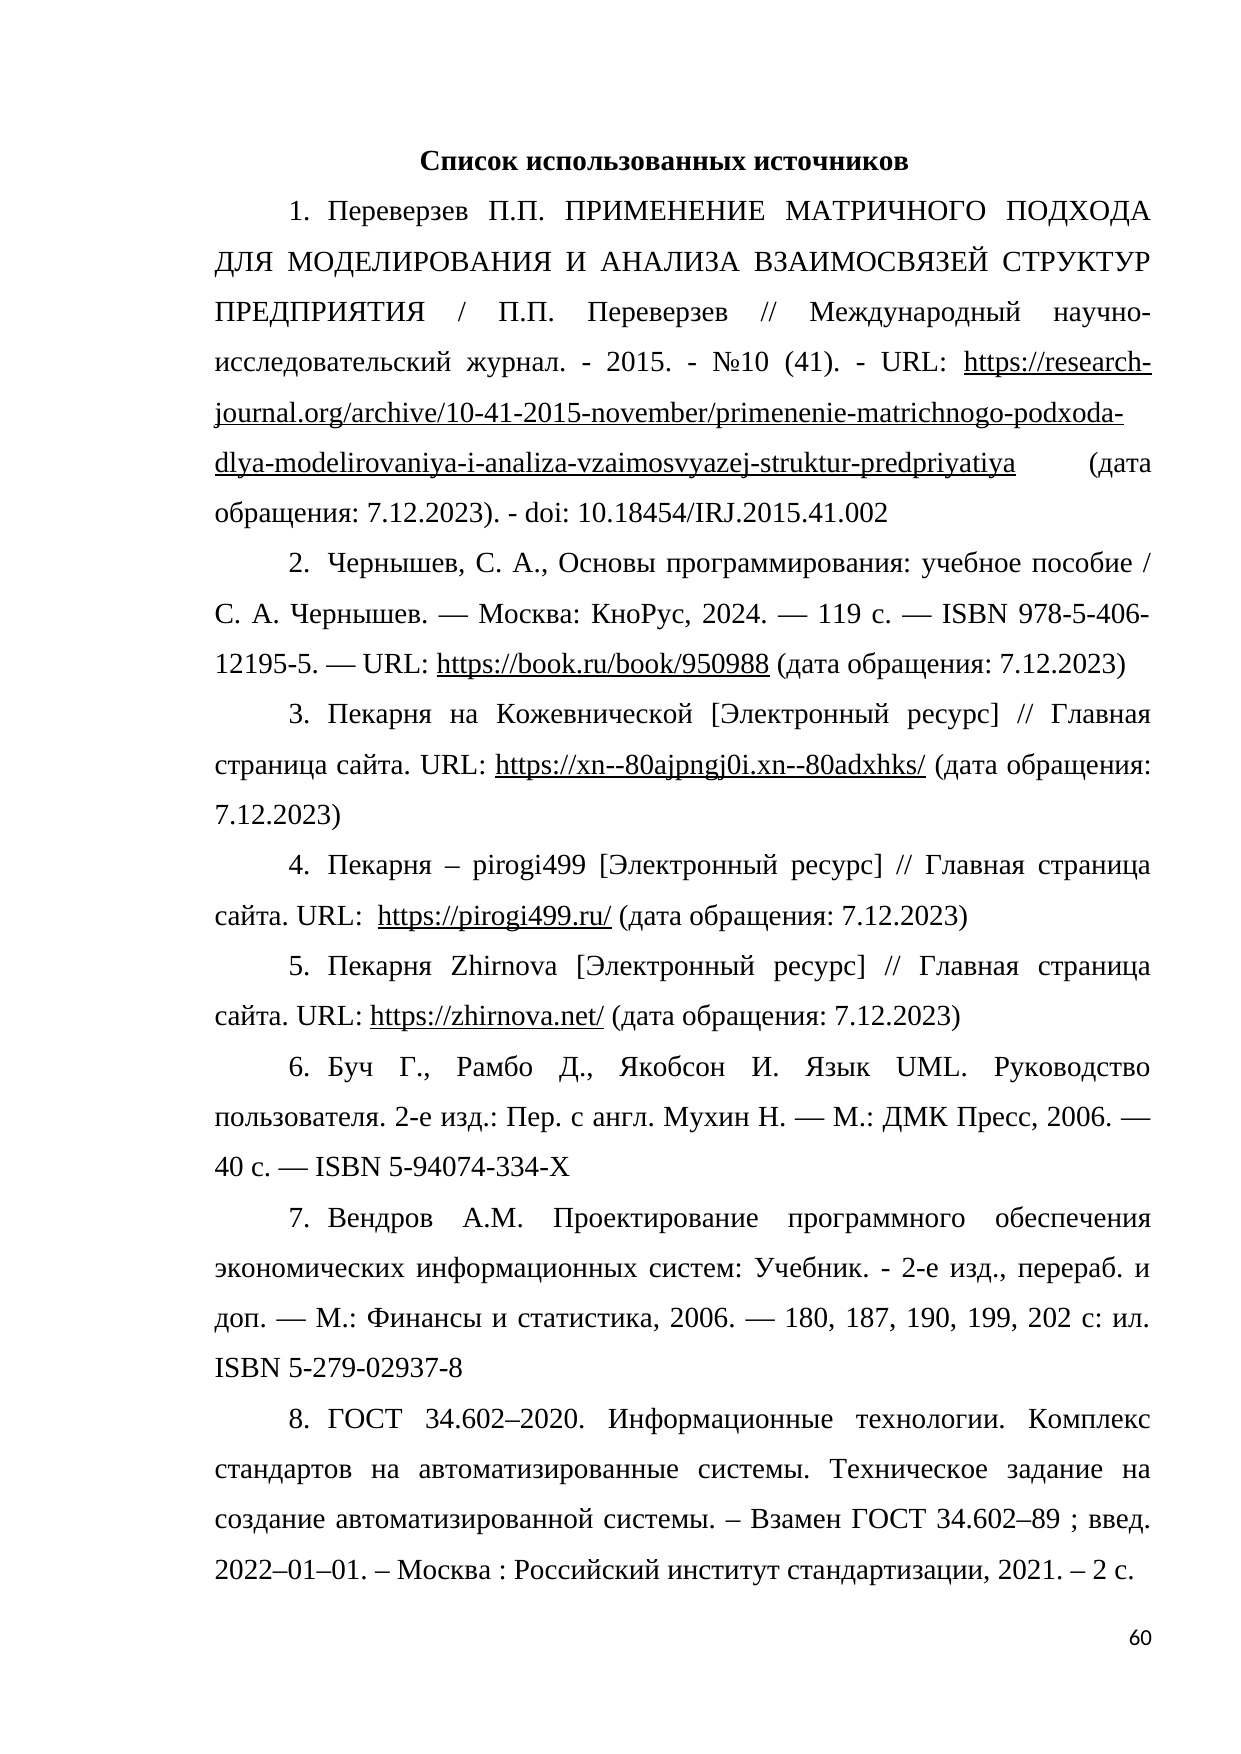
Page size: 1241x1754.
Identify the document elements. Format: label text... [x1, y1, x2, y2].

list Переверзев П.П. ПРИМЕНЕНИЕ МАТРИЧНОГО ПОДХОДА ДЛЯ МОДЕЛИРОВАНИЯ И АНАЛИЗА ВЗАИМОСВЯЗЕЙ СТРУКТУР ПРЕДПРИЯТИЯ / П.П. Переверзев // Международный научно-исследовательский журнал. - 2015. - №10 (41). - URL: https://research-journal.org/archive/10-41-2015-november/primenenie-matrichnogo-podxoda-dlya-modelirovaniya-i-analiza-vzaimosvyazej-struktur-predpriyatiya (дата обращения: 7.12.2023). - doi: 10.18454/IRJ.2015.41.002 [214, 193, 1152, 529]
list Чернышев, С. А., Основы программирования: учебное пособие / С. А. Чернышев. — Москва: КноРус, 2024. — 119 с. — ISBN 978-5-406-12195-5. — URL: https://book.ru/book/950988 (дата обращения: 7.12.2023) [214, 546, 1152, 680]
list Вендров А.М. Проектирование программного обеспечения экономических информационных систем: Учебник. - 2-е изд., перераб. и доп. — М.: Финансы и статистика, 2006. — 180, 187, 190, 199, 202 с: ил. ISBN 5-279-02937-8 [214, 1200, 1152, 1384]
list Буч Г., Рамбо Д., Якобсон И. Язык UML. Руководство пользователя. 2-е изд.: Пер. с англ. Мухин Н. — М.: ДМК Пресс, 2006. — 40 с. — ISBN 5-94074-334-X [214, 1049, 1152, 1183]
list ГОСТ 34.602–2020. Информационные технологии. Комплекс стандартов на автоматизированные системы. Техническое задание на создание автоматизированной системы. – Взамен ГОСТ 34.602–89 ; введ. 2022–01–01. – Москва : Российский институт стандартизации, 2021. – 2 с. [214, 1401, 1152, 1585]
list Пекарня Zhirnova [Электронный ресурс] // Главная страница сайта. URL: https://zhirnova.net/ (дата обращения: 7.12.2023) [214, 948, 1152, 1032]
list Пекарня – pirogi499 [Электронный ресурс] // Главная страница сайта. URL: https://pirogi499.ru/ (дата обращения: 7.12.2023) [214, 847, 1152, 931]
list Пекарня на Кожевнической [Электронный ресурс] // Главная страница сайта. URL: https://xn--80ajpngj0i.xn--80adxhks/ (дата обращения: 7.12.2023) [214, 697, 1152, 831]
text Список использованных источников [177, 143, 1152, 177]
